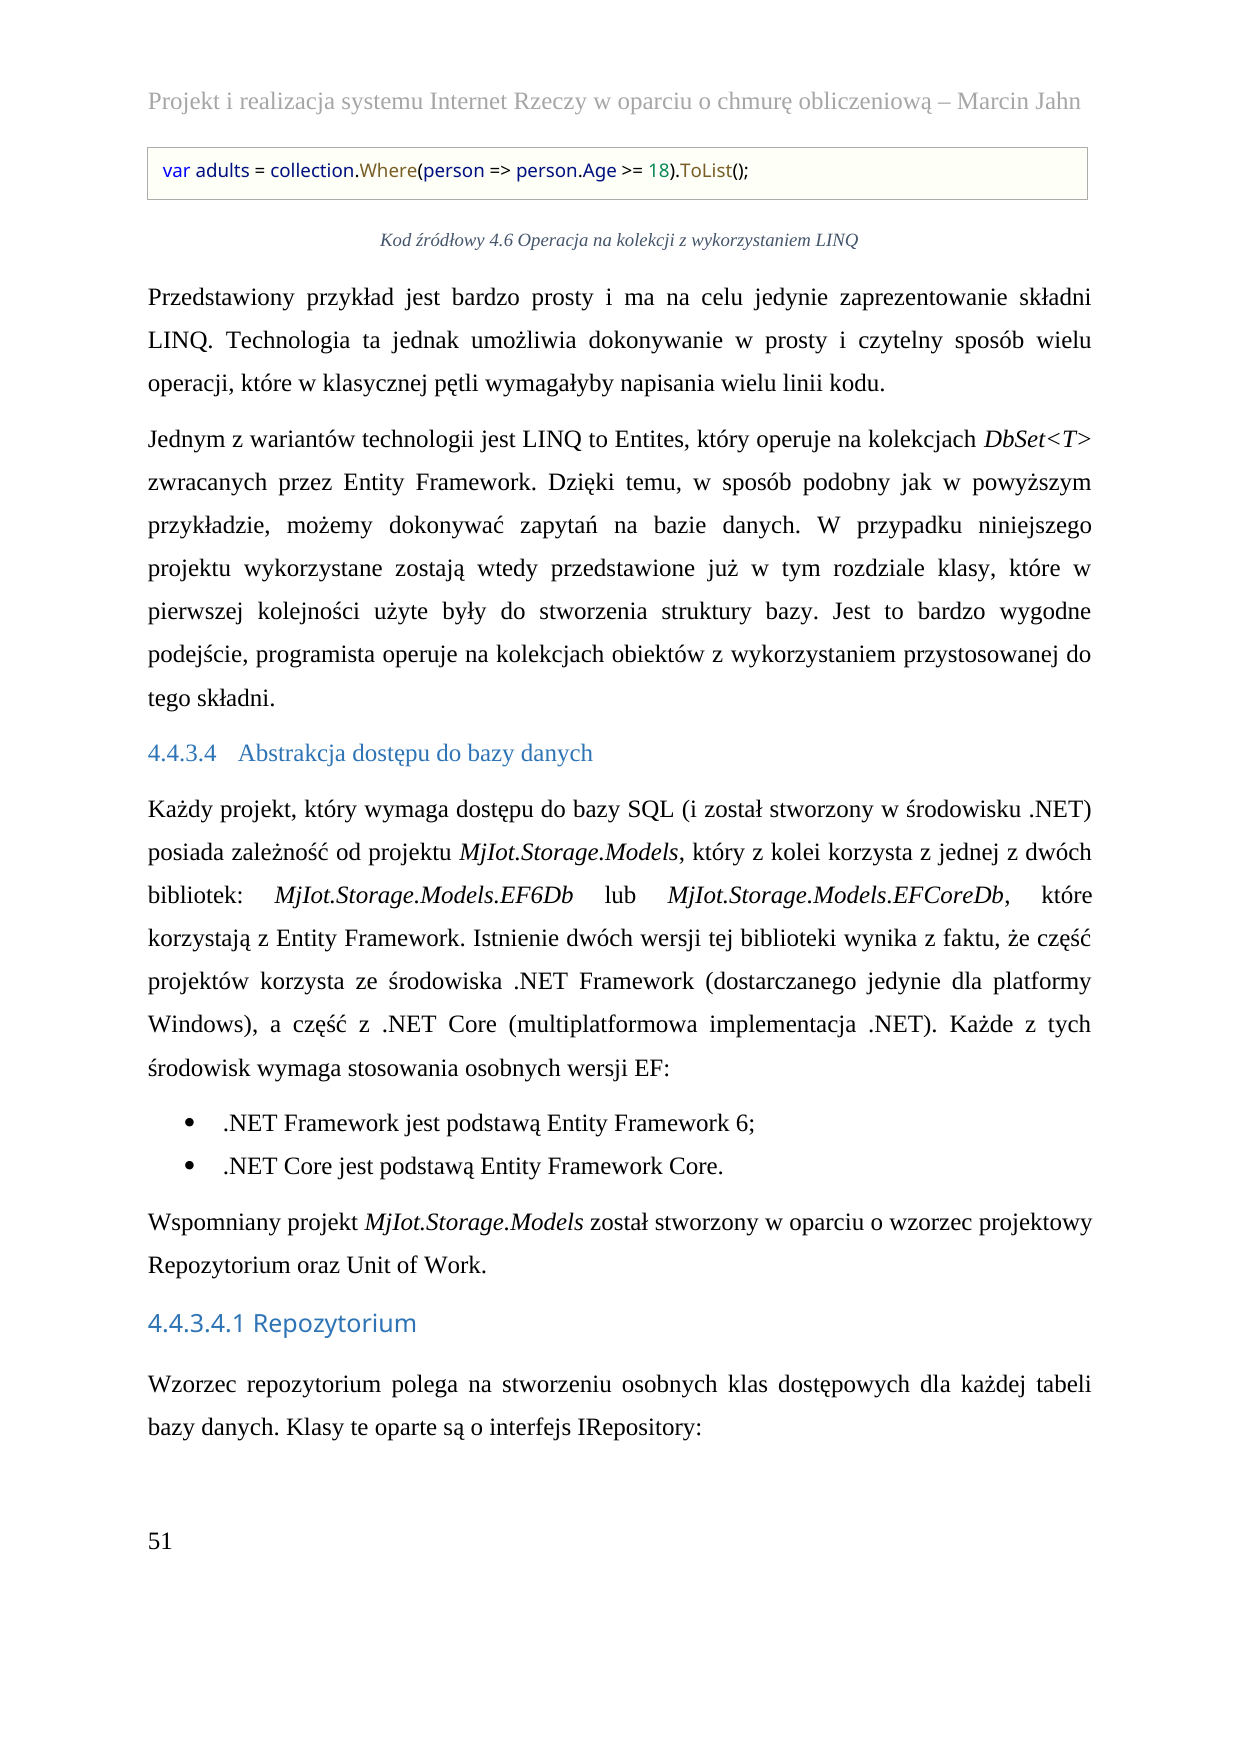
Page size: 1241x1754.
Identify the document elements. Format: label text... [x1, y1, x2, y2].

list .NET Core jest podstawą Entity Framework Core. [185, 1151, 1093, 1180]
text Wzorzec repozytorium polega na stworzeniu osobnych klas dostępowych dla każdej tabeli bazy danych. Klasy te oparte są o interfejs IRepository: [148, 1369, 1093, 1441]
list .NET Framework jest podstawą Entity Framework 6; [185, 1108, 1093, 1137]
text Jednym z wariantów technologii jest LINQ to Entites, który operuje na kolekcjach DbSet<T> zwracanych przez Entity Framework. Dzięki temu, w sposób podobny jak w powyższym przykładzie, możemy dokonywać zapytań na bazie danych. W przypadku niniejszego projektu wykorzystane zostają wtedy przedstawione już w tym rozdziale klasy, które w pierwszej kolejności użyte były do stworzenia struktury bazy. Jest to bardzo wygodne podejście, programista operuje na kolekcjach obiektów z wykorzystaniem przystosowanej do tego składni. [148, 424, 1093, 711]
text Każdy projekt, który wymaga dostępu do bazy SQL (i został stworzony w środowisku .NET) posiada zależność od projektu MjIot.Storage.Models, który z kolei korzysta z jednej z dwóch bibliotek: MjIot.Storage.Models.EF6Db lub MjIot.Storage.Models.EFCoreDb, które korzystają z Entity Framework. Istnienie dwóch wersji tej biblioteki wynika z faktu, że część projektów korzysta ze środowiska .NET Framework (dostarczanego jedynie dla platformy Windows), a część z .NET Core (multiplatformowa implementacja .NET). Każde z tych środowisk wymaga stosowania osobnych wersji EF: [148, 794, 1093, 1081]
text Przedstawiony przykład jest bardzo prosty i ma na celu jedynie zaprezentowanie składni LINQ. Technologia ta jednak umożliwia dokonywanie w prosty i czytelny sposób wielu operacji, które w klasycznej pętli wymagałyby napisania wielu linii kodu. [148, 282, 1093, 397]
text Wspomniany projekt MjIot.Storage.Models został stworzony w oparciu o wzorzec projektowy Repozytorium oraz Unit of Work. [148, 1207, 1093, 1279]
subtitle Abstrakcja dostępu do bazy danych [148, 738, 1093, 767]
subtitle Repozytorium [148, 1306, 1093, 1340]
